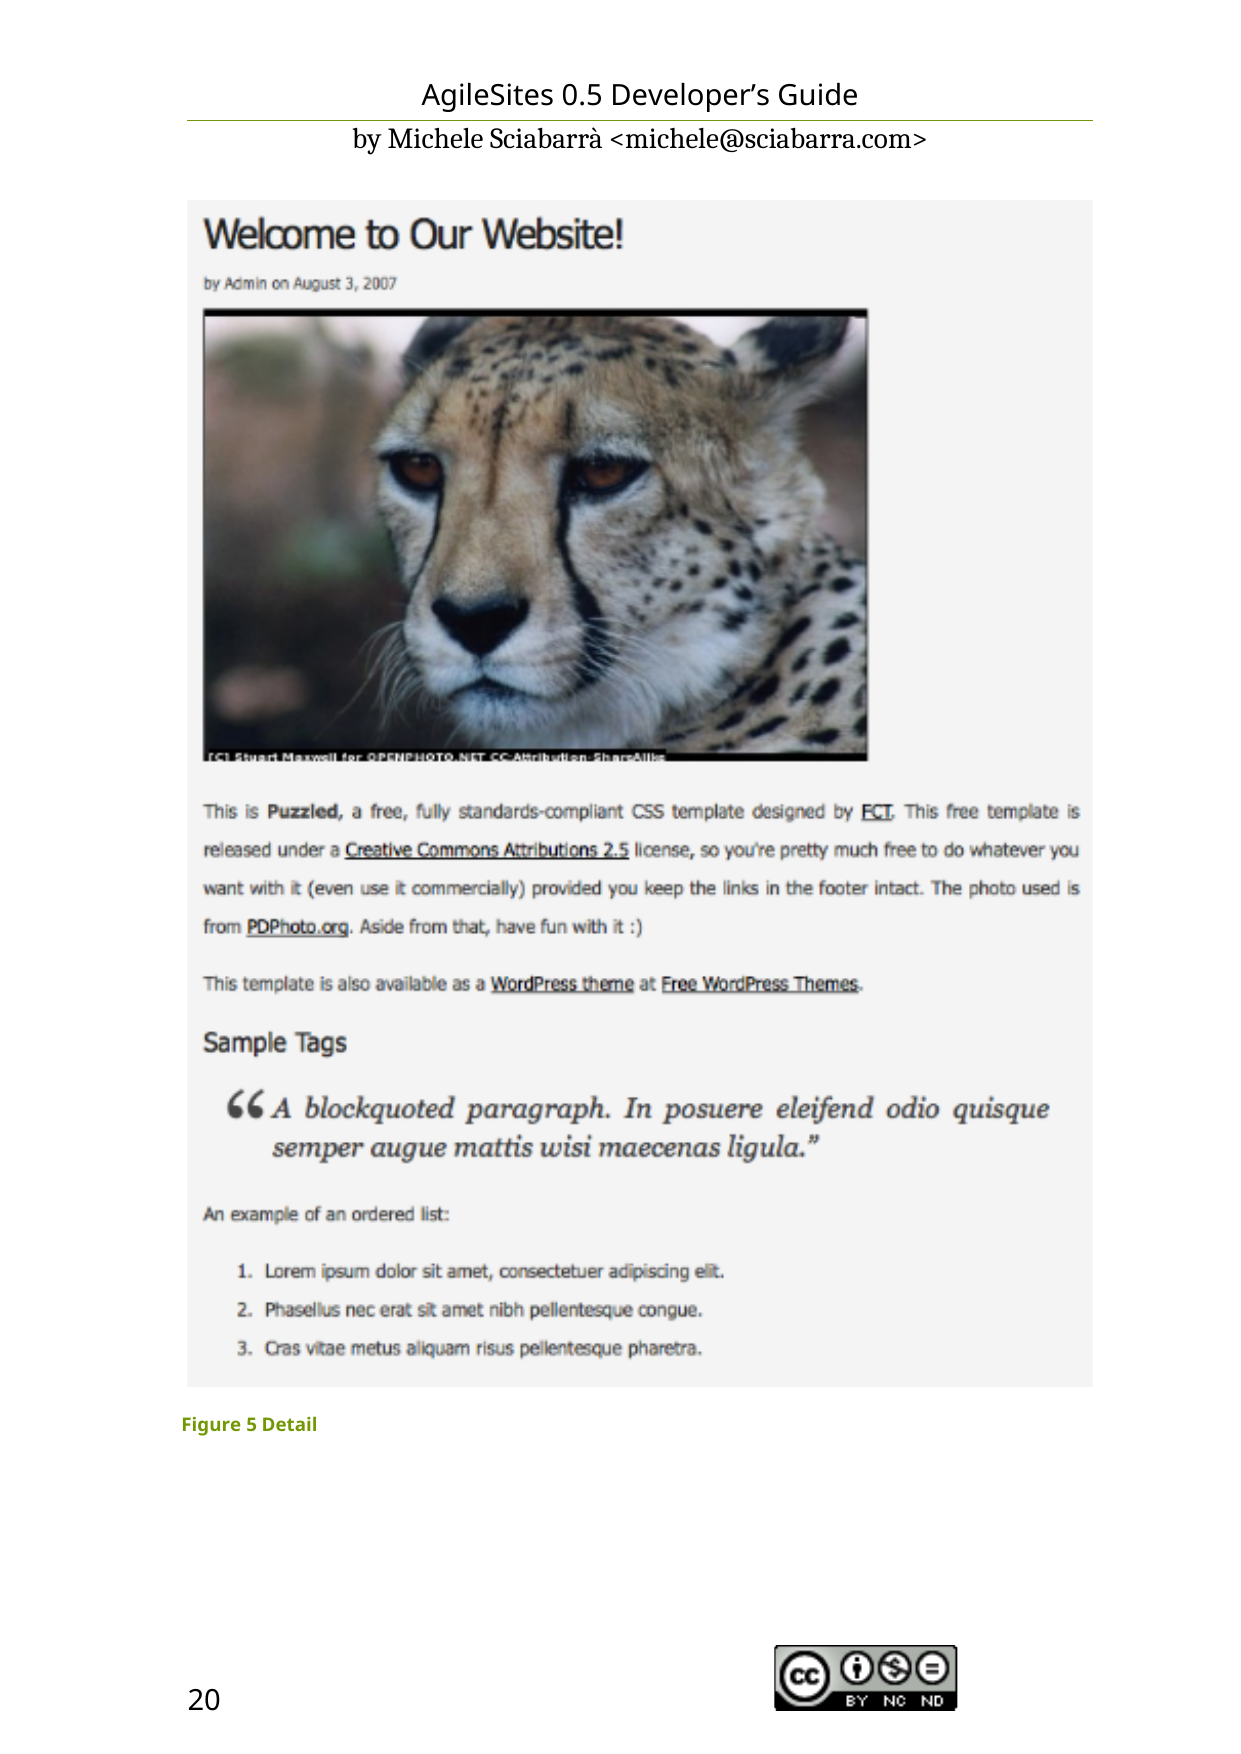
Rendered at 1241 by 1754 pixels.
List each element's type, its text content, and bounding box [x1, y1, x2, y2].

picture [187, 200, 1093, 1387]
text Figure 5 Detail [181, 1412, 1093, 1437]
picture [774, 1645, 958, 1711]
